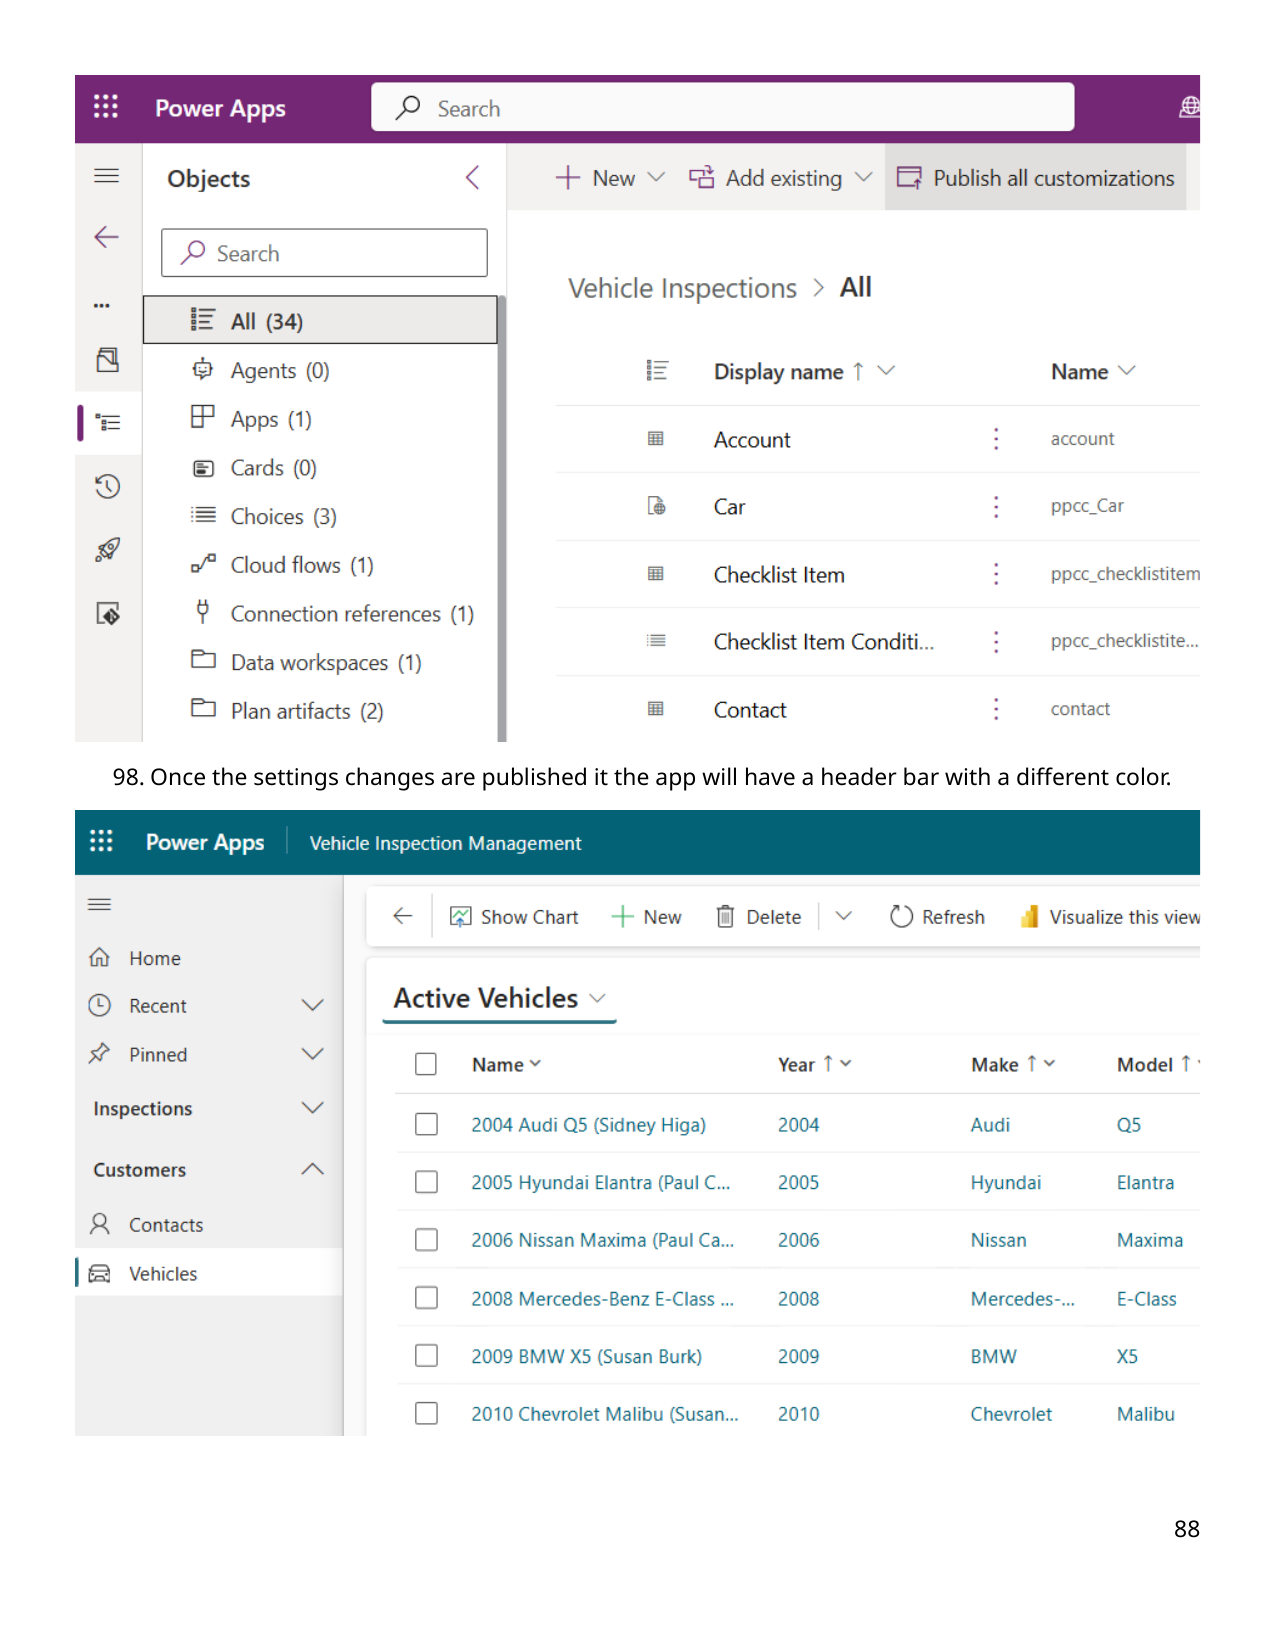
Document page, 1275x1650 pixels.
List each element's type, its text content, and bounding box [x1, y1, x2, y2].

picture [75, 75, 1200, 742]
picture [75, 810, 1200, 1436]
list Once the settings changes are published it the app will have a header bar with a different color. [112, 760, 1200, 792]
